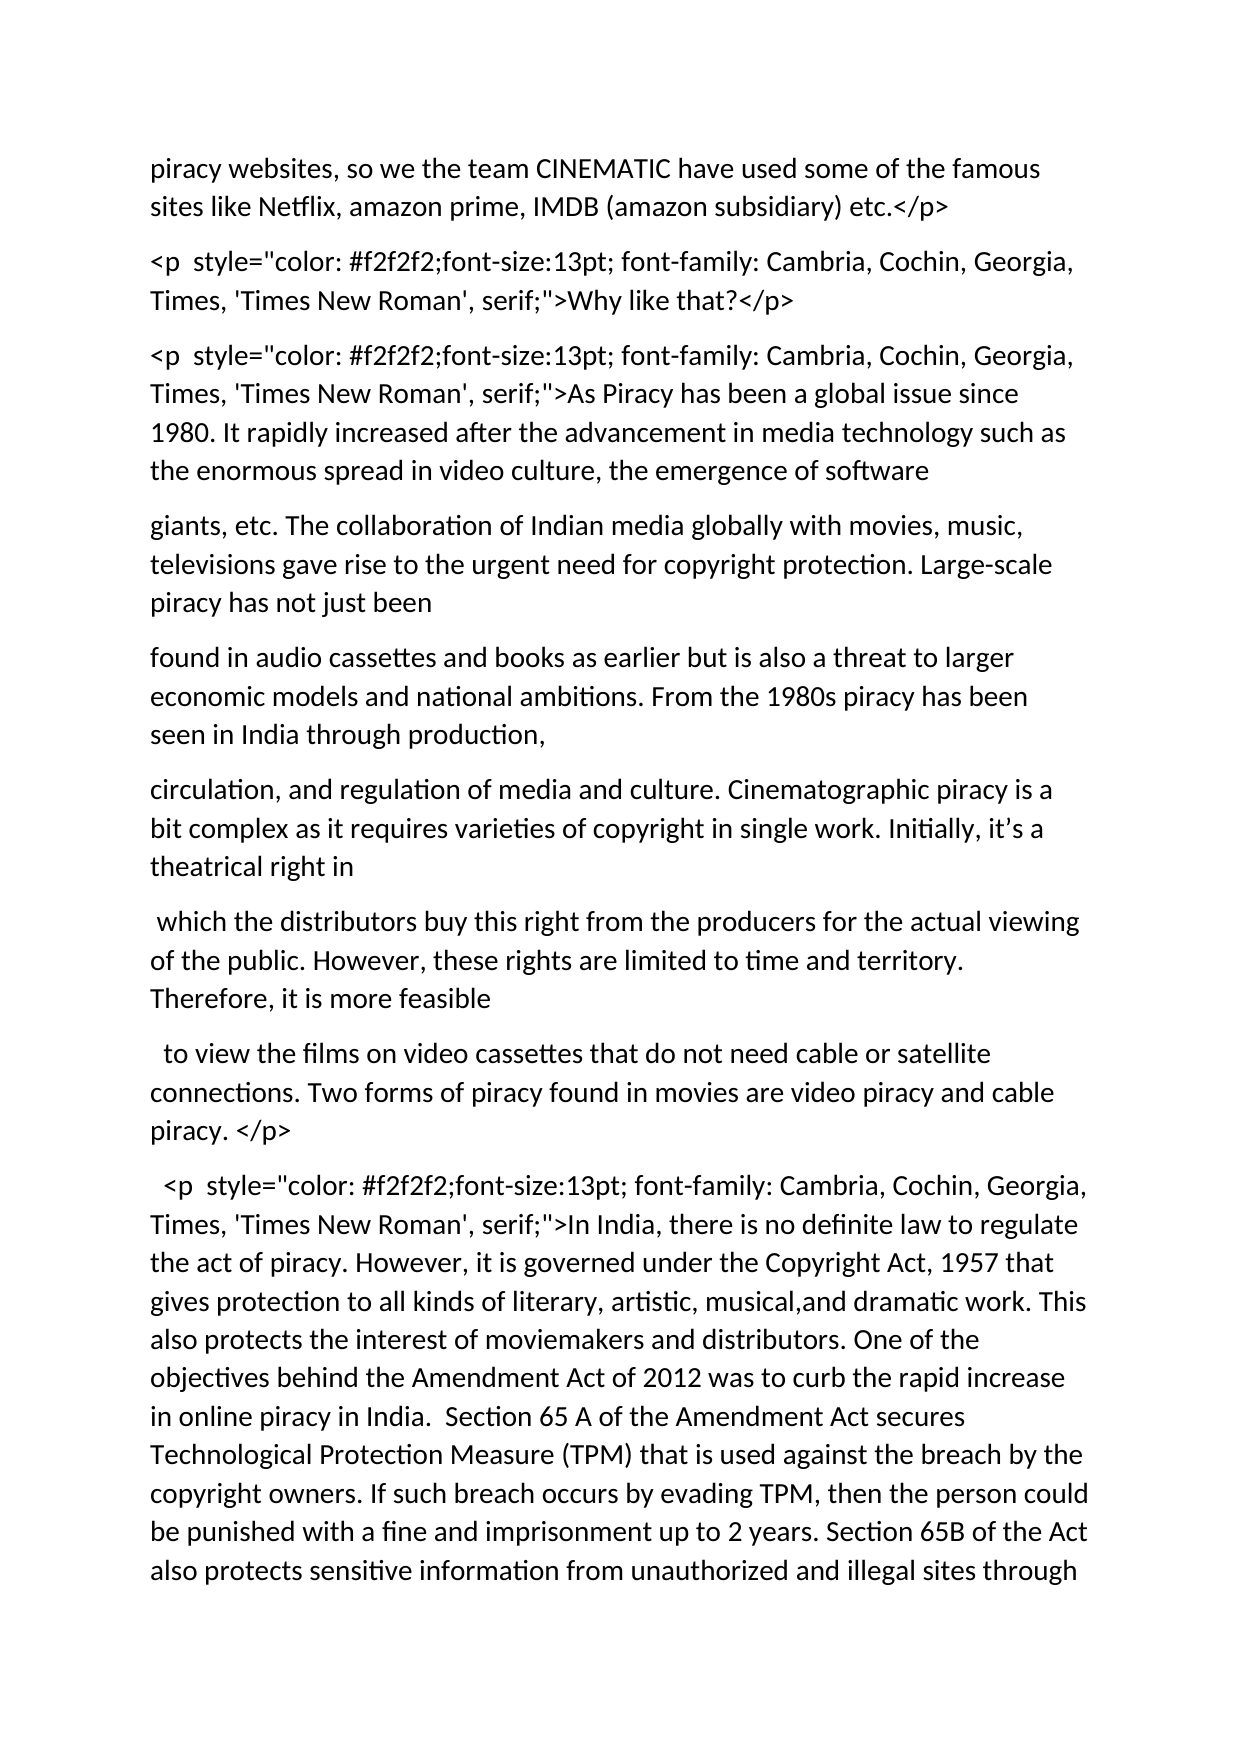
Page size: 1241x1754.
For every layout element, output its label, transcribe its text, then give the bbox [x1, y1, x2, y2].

text giants, etc. The collaboration of Indian media globally with movies, music, televisions gave rise to the urgent need for copyright protection. Large-scale piracy has not just been [150, 507, 1090, 620]
text circulation, and regulation of media and culture. Cinematographic piracy is a bit complex as it requires varieties of copyright in single work. Initially, it’s a theatrical right in [150, 771, 1090, 884]
text found in audio cassettes and books as earlier but is also a threat to larger economic models and national ambitions. From the 1980s piracy has been seen in India through production, [150, 639, 1090, 752]
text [150, 1167, 1090, 1587]
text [150, 150, 1090, 224]
text <p style="color: #f2f2f2;font-size:13pt; font-family: Cambria, Cochin, Georgia, Times, 'Times New Roman', serif;">Why like that?</p> [150, 243, 1090, 318]
text which the distributors buy this right from the producers for the actual viewing of the public. However, these rights are limited to time and territory. Therefore, it is more feasible [150, 903, 1090, 1016]
text to view the films on video cassettes that do not need cable or satellite connections. Two forms of piracy found in movies are video piracy and cable piracy. </p> [150, 1035, 1090, 1148]
text <p style="color: #f2f2f2;font-size:13pt; font-family: Cambria, Cochin, Georgia, Times, 'Times New Roman', serif;">As Piracy has been a global issue since 1980. It rapidly increased after the advancement in media technology such as the enormous spread in video culture, the emergence of software [150, 337, 1090, 488]
